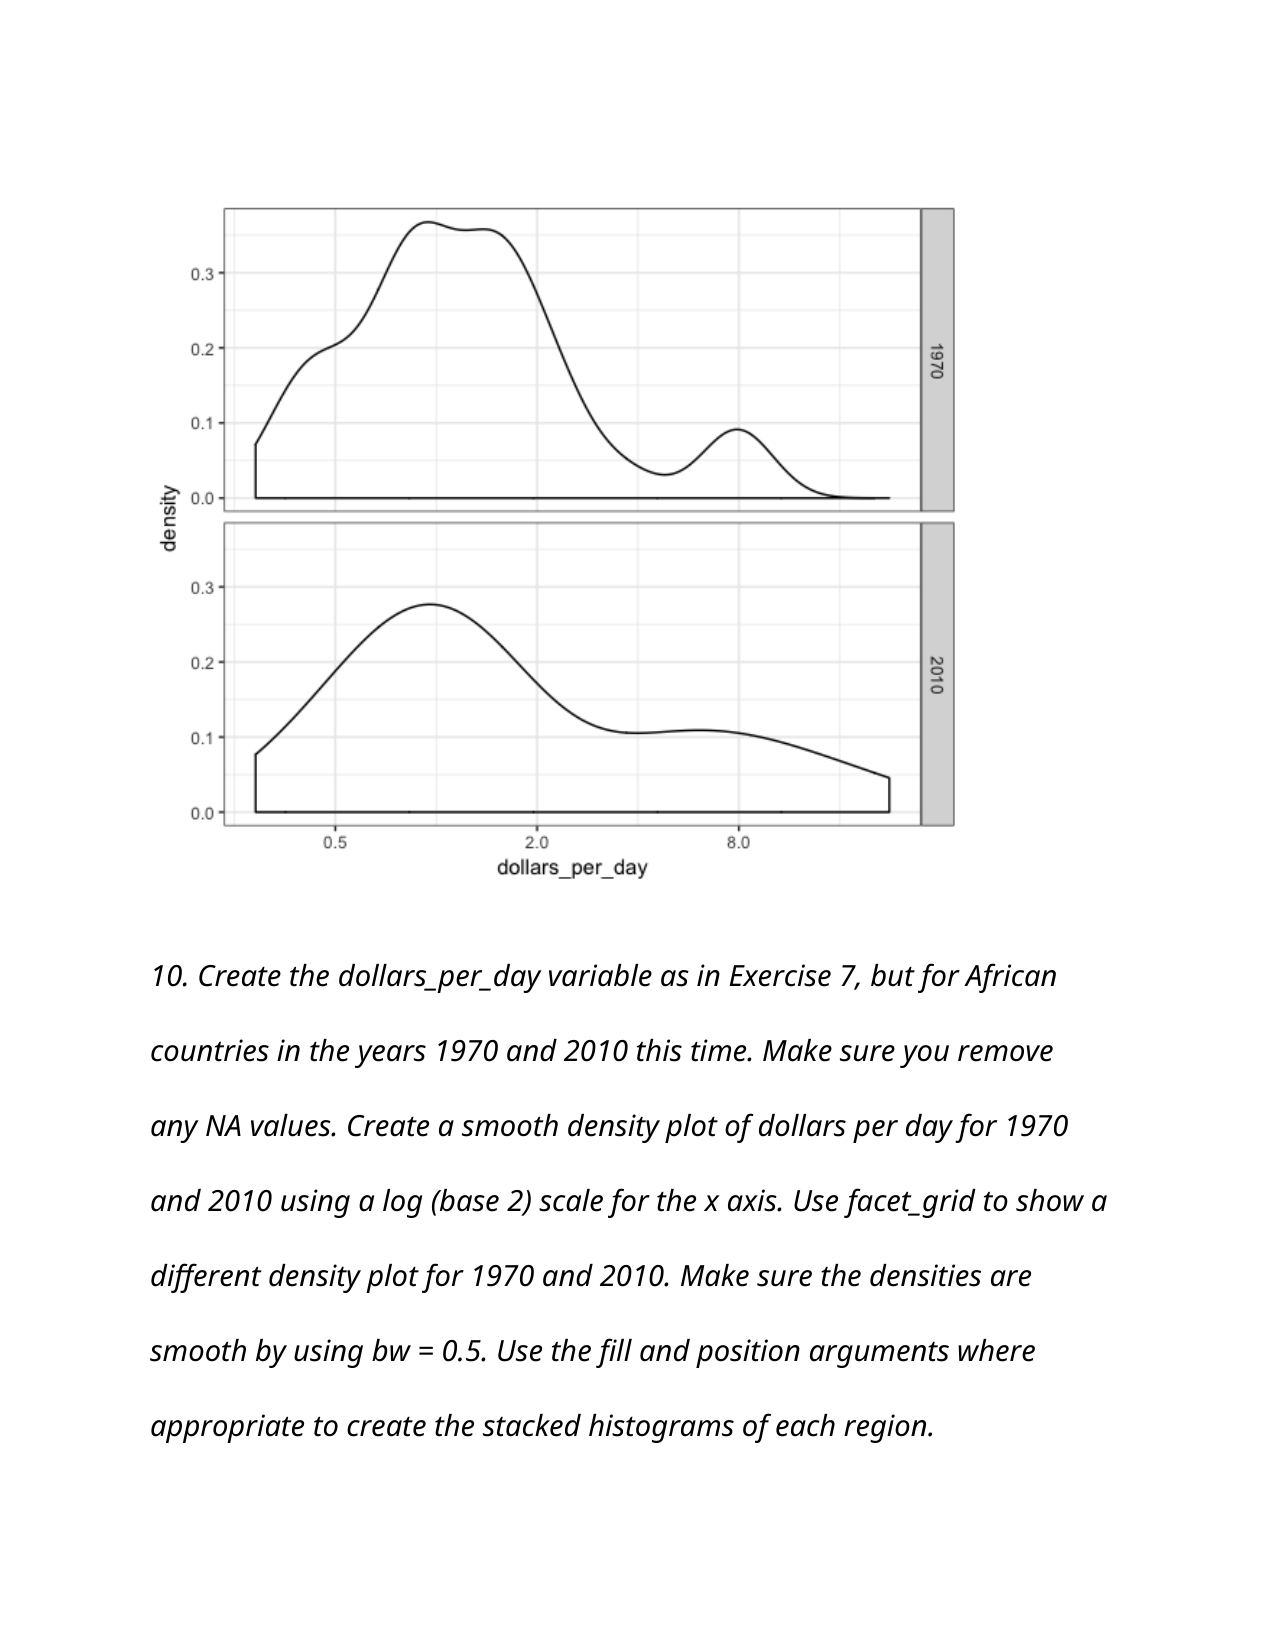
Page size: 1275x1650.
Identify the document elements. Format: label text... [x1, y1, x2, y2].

picture [150, 199, 965, 889]
text 10. Create the dollars_per_day variable as in Exercise 7, but for African countries in the years 1970 and 2010 this time. Make sure you remove any NA values. Create a smooth density plot of dollars per day for 1970 and 2010 using a log (base 2) scale for the x axis. Use facet_grid to show a different density plot for 1970 and 2010. Make sure the densities are smooth by using bw = 0.5. Use the fill and position arguments where appropriate to create the stacked histograms of each region. [150, 937, 1125, 1462]
